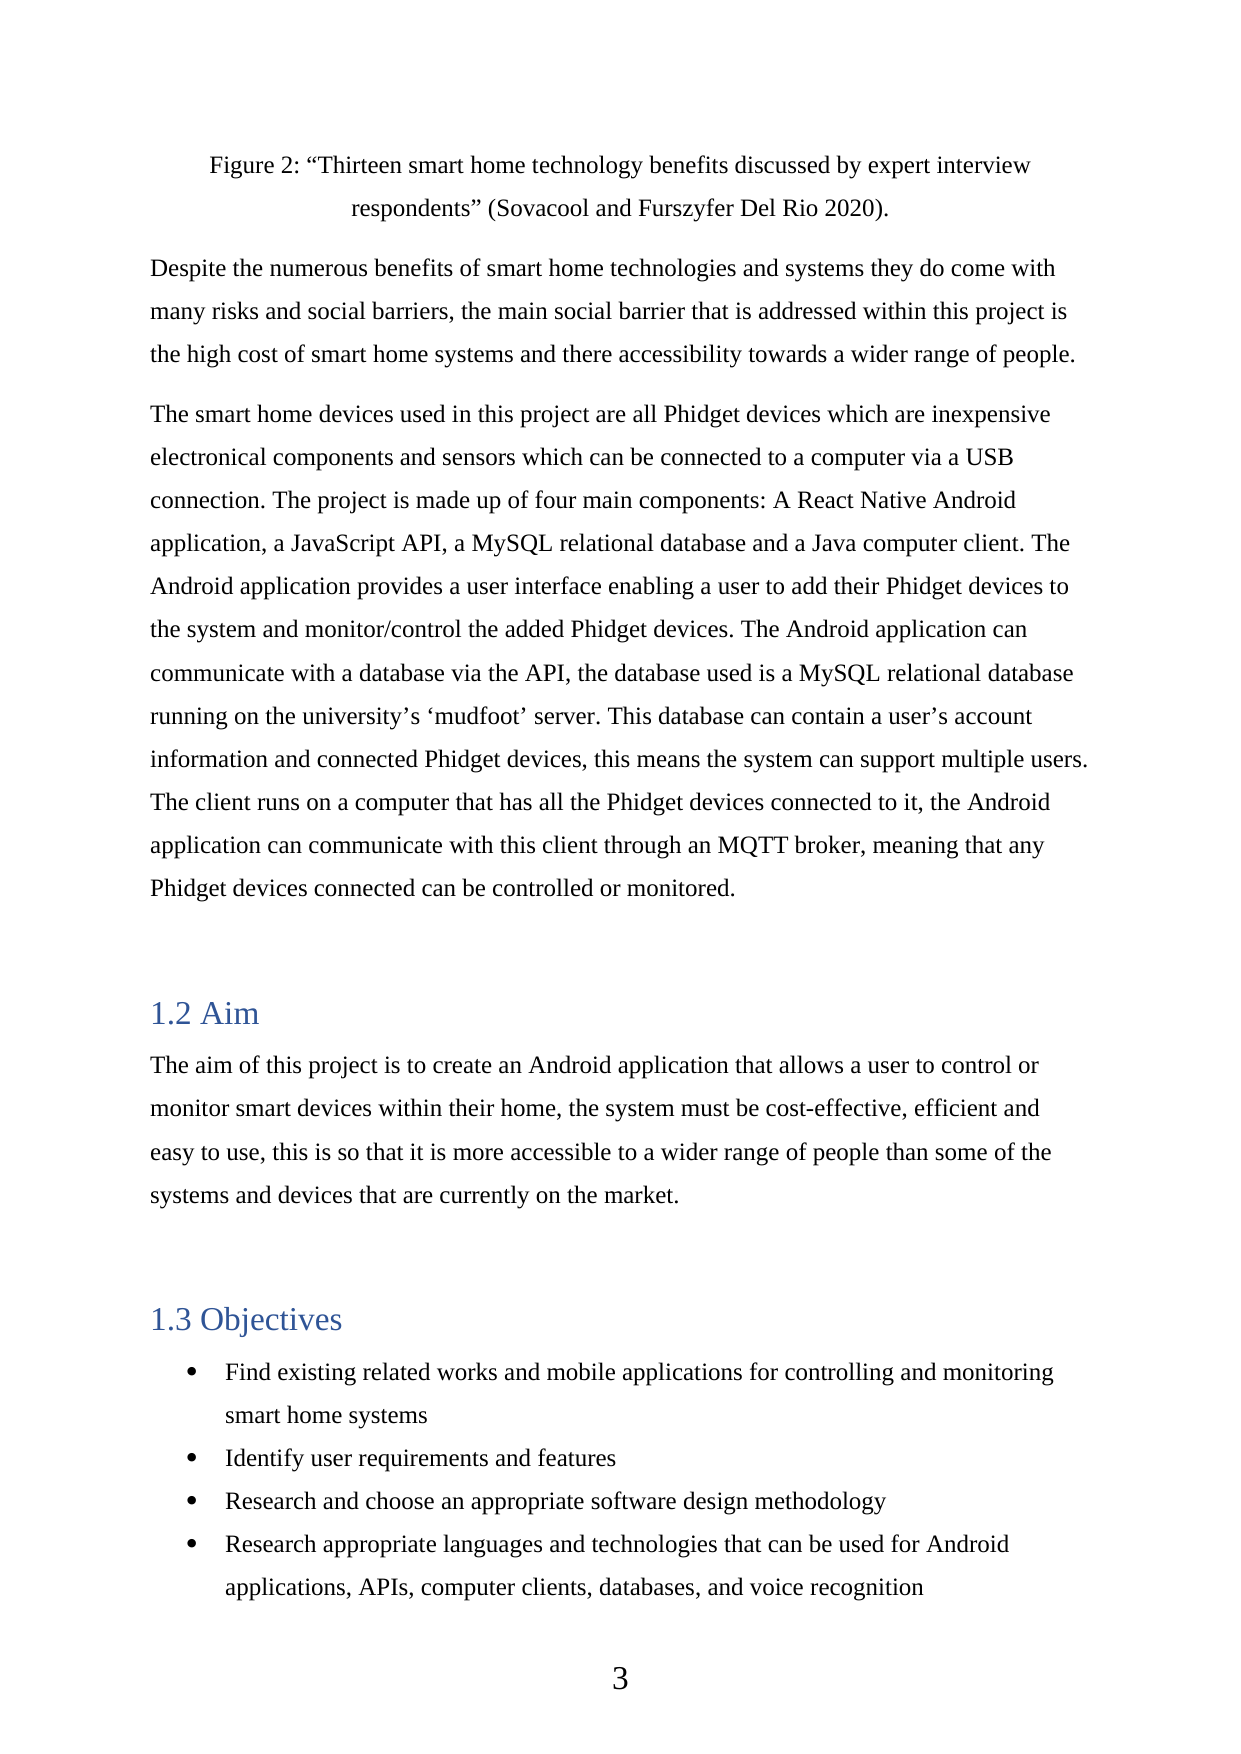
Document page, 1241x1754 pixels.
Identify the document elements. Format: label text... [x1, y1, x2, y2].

list Research and choose an appropriate software design methodology [187, 1486, 1090, 1515]
text The smart home devices used in this project are all Phidget devices which are inexpensive electronical components and sensors which can be connected to a computer via a USB connection. The project is made up of four main components: A React Native Android application, a JavaScript API, a MySQL relational database and a Java computer client. The Android application provides a user interface enabling a user to add their Phidget devices to the system and monitor/control the added Phidget devices. The Android application can communicate with a database via the API, the database used is a MySQL relational database running on the university’s ‘mudfoot’ server. This database can contain a user’s account information and connected Phidget devices, this means the system can support multiple users. The client runs on a computer that has all the Phidget devices connected to it, the Android application can communicate with this client through an MQTT broker, meaning that any Phidget devices connected can be controlled or monitored. [150, 399, 1090, 902]
list Identify user requirements and features [187, 1443, 1090, 1472]
list Find existing related works and mobile applications for controlling and monitoring smart home systems [187, 1357, 1090, 1429]
subtitle 1.2 Aim [150, 993, 1090, 1031]
subtitle 1.3 Objectives [150, 1299, 1090, 1338]
text The aim of this project is to create an Android application that allows a user to control or monitor smart devices within their home, the system must be cost-effective, efficient and easy to use, this is so that it is more accessible to a wider range of people than some of the systems and devices that are currently on the market. [150, 1050, 1090, 1208]
list Research appropriate languages and technologies that can be used for Android applications, APIs, computer clients, databases, and voice recognition [187, 1529, 1090, 1601]
text Despite the numerous benefits of smart home technologies and systems they do come with many risks and social barriers, the main social barrier that is addressed within this project is the high cost of smart home systems and there accessibility towards a wider range of people. [150, 253, 1090, 368]
text Figure 2: “Thirteen smart home technology benefits discussed by expert interview respondents” (Sovacool and Furszyfer Del Rio 2020). [150, 150, 1090, 222]
